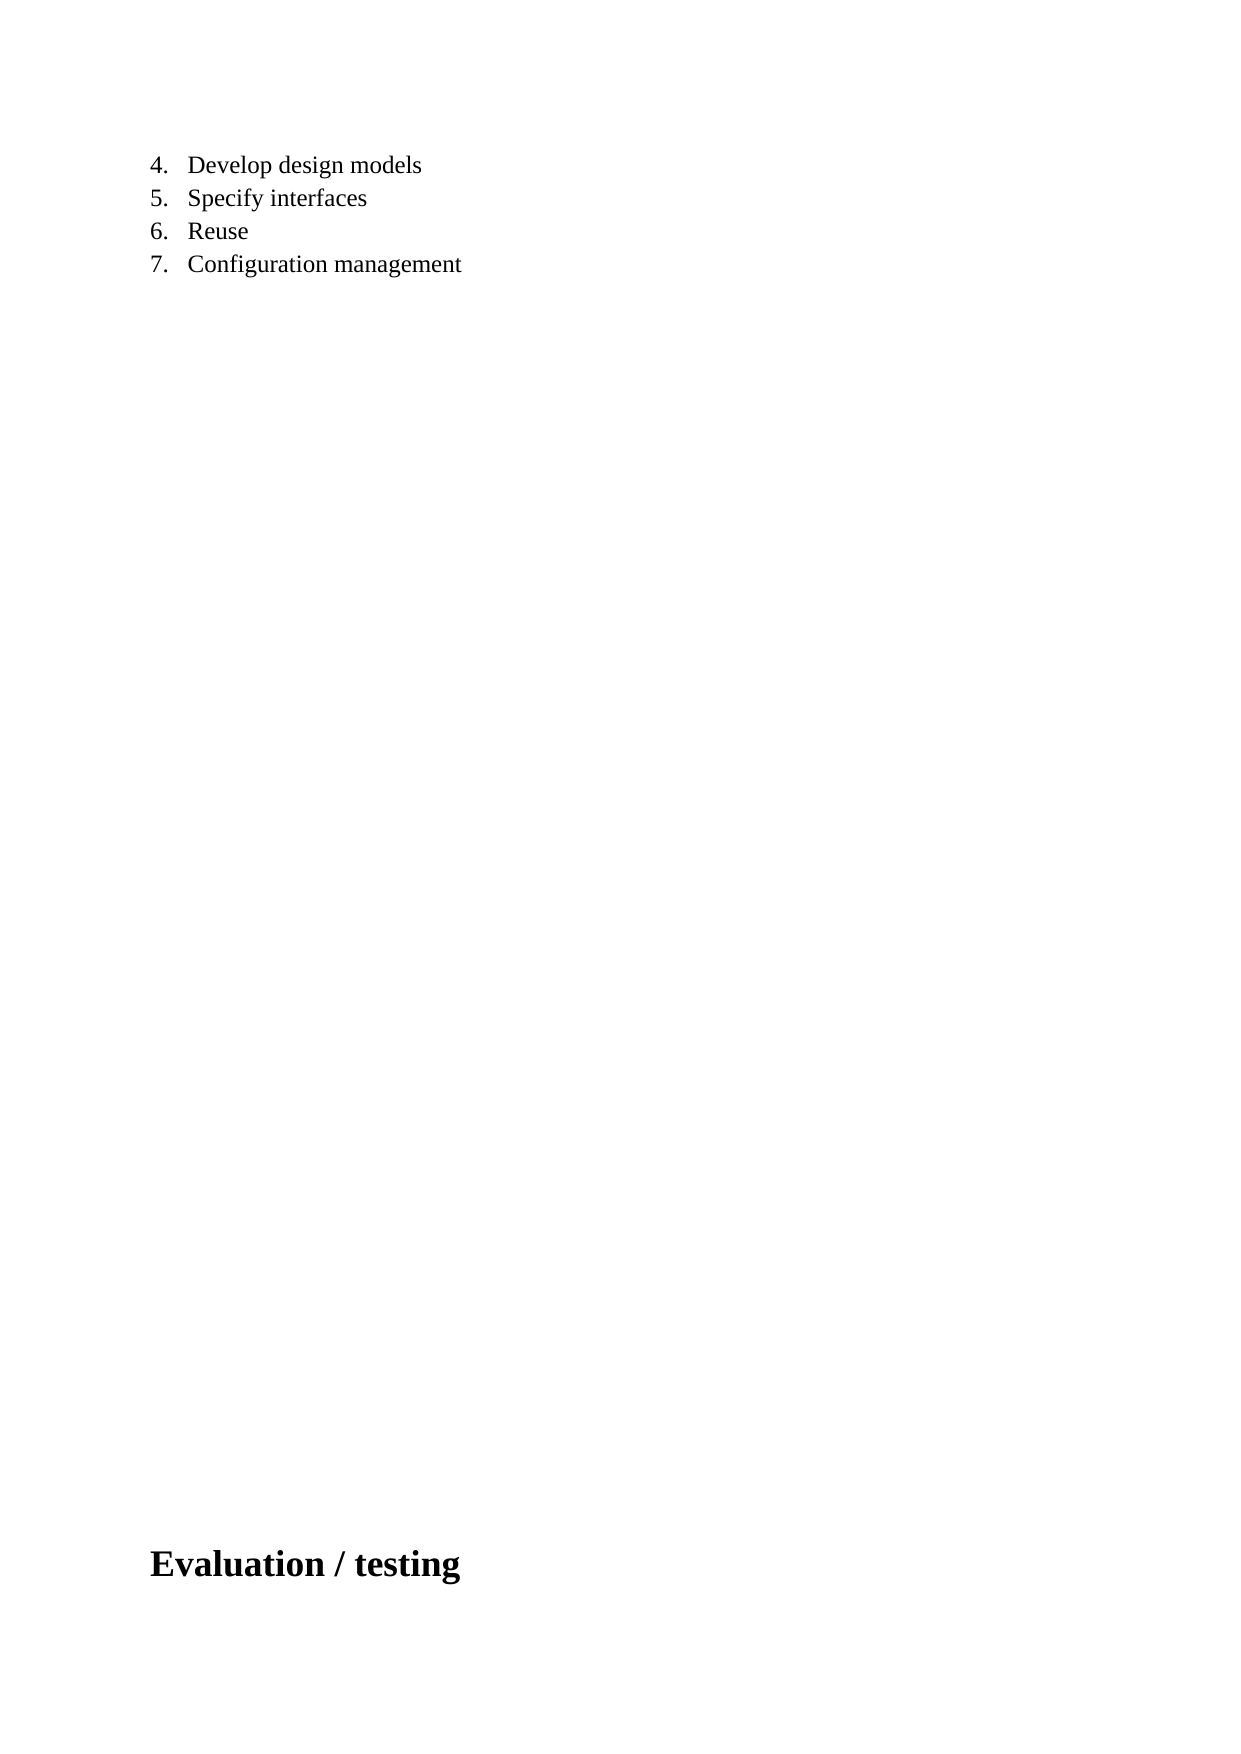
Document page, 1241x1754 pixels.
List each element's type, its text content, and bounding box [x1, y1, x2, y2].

list Specify interfaces [150, 183, 1090, 212]
list Configuration management [150, 249, 1090, 278]
list Develop design models [150, 150, 1090, 179]
list Reuse [150, 216, 1090, 245]
text Evaluation / testing [150, 1542, 1090, 1585]
